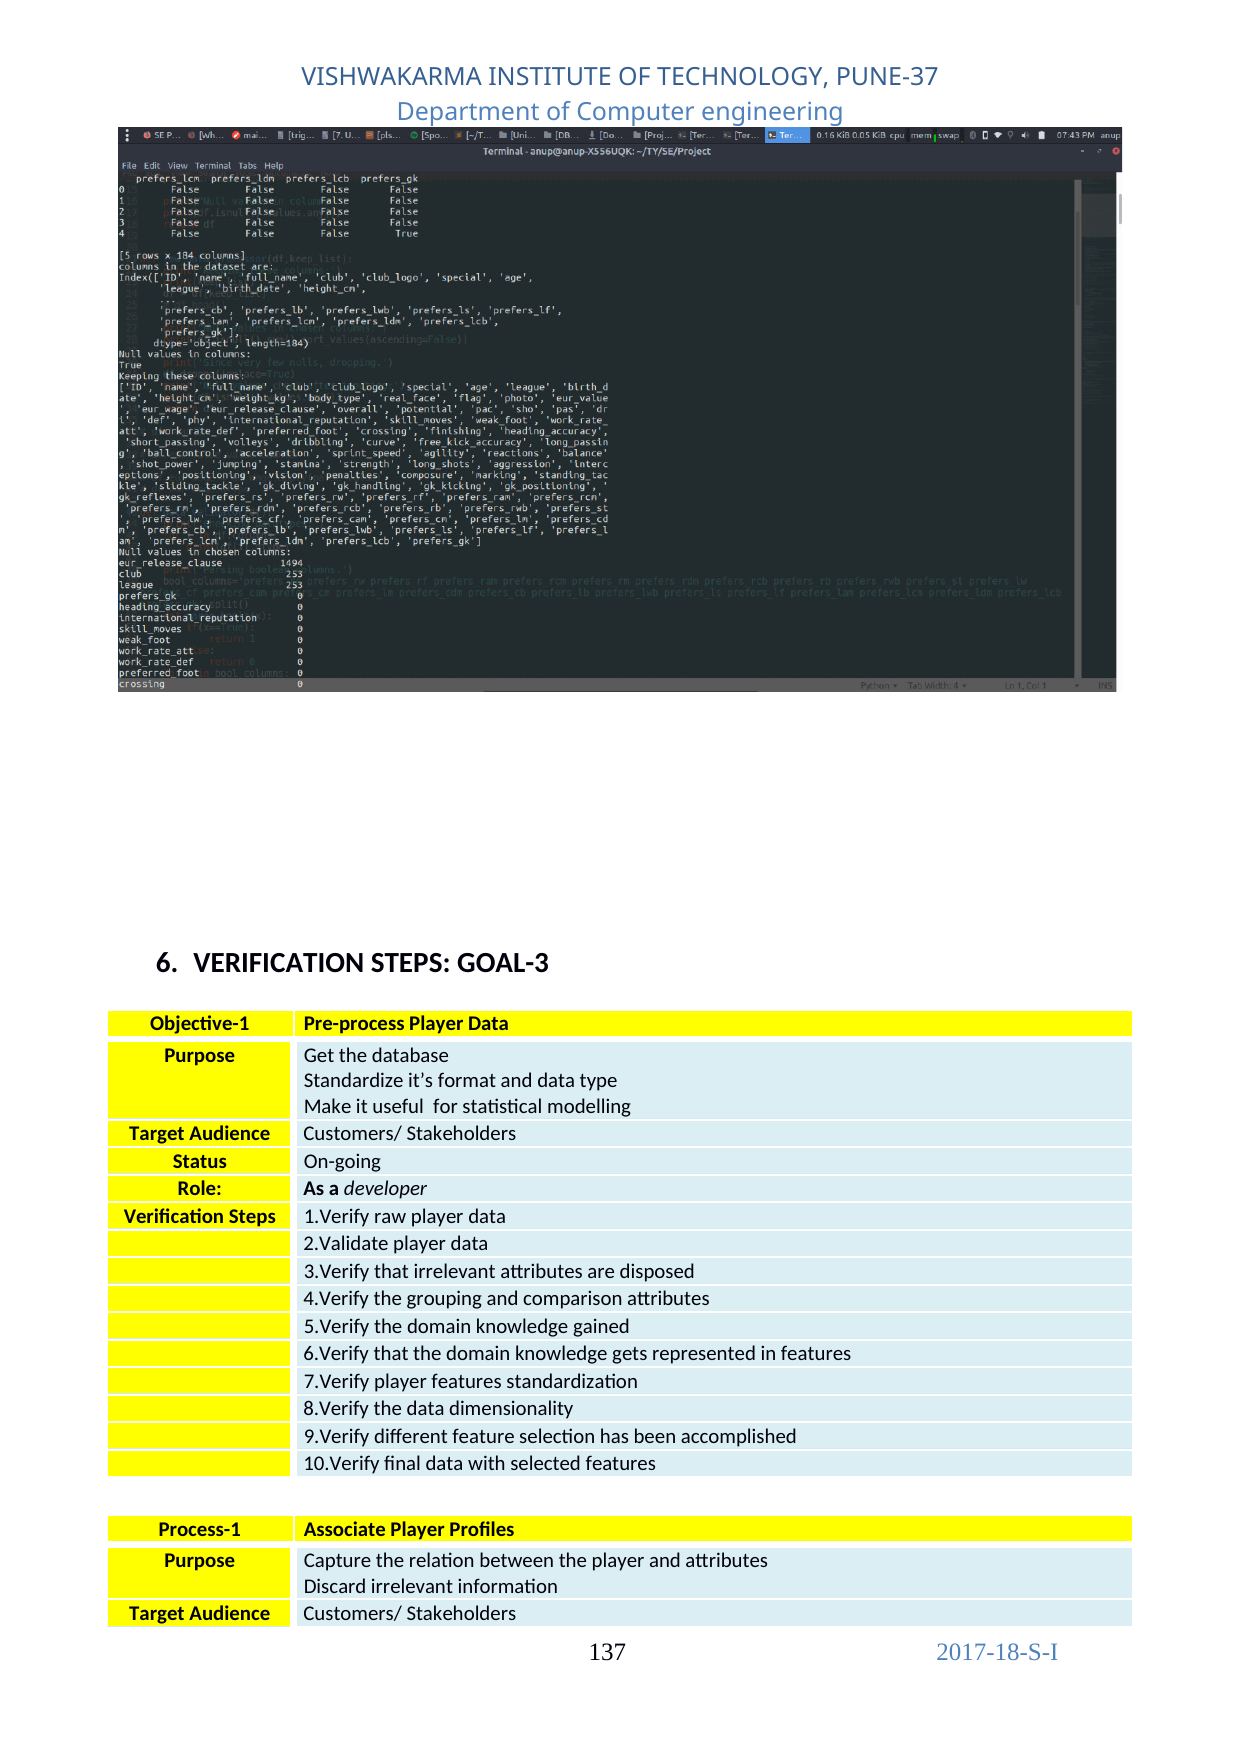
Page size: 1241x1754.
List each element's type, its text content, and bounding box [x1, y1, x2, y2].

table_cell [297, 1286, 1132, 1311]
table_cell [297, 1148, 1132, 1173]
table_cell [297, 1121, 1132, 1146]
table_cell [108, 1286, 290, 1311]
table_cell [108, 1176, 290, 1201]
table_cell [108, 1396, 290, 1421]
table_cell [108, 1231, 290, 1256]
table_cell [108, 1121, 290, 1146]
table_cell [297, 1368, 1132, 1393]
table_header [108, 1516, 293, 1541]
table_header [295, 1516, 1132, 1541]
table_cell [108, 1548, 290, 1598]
subtitle VERIFICATION STEPS: GOAL-3 [156, 944, 1122, 980]
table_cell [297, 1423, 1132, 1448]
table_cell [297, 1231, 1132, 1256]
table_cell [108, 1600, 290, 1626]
picture [118, 127, 1123, 692]
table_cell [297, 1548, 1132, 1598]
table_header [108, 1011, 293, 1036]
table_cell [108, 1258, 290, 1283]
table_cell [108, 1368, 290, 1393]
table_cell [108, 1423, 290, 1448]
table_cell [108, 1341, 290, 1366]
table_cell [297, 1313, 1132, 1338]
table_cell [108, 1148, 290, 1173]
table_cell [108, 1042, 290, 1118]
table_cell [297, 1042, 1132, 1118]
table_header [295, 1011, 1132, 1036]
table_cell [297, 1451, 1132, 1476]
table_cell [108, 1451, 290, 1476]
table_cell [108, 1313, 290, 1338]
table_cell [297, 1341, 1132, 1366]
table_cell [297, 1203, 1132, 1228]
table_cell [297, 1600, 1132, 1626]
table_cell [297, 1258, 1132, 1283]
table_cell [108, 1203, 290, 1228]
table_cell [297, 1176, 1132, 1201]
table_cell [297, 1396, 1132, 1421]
